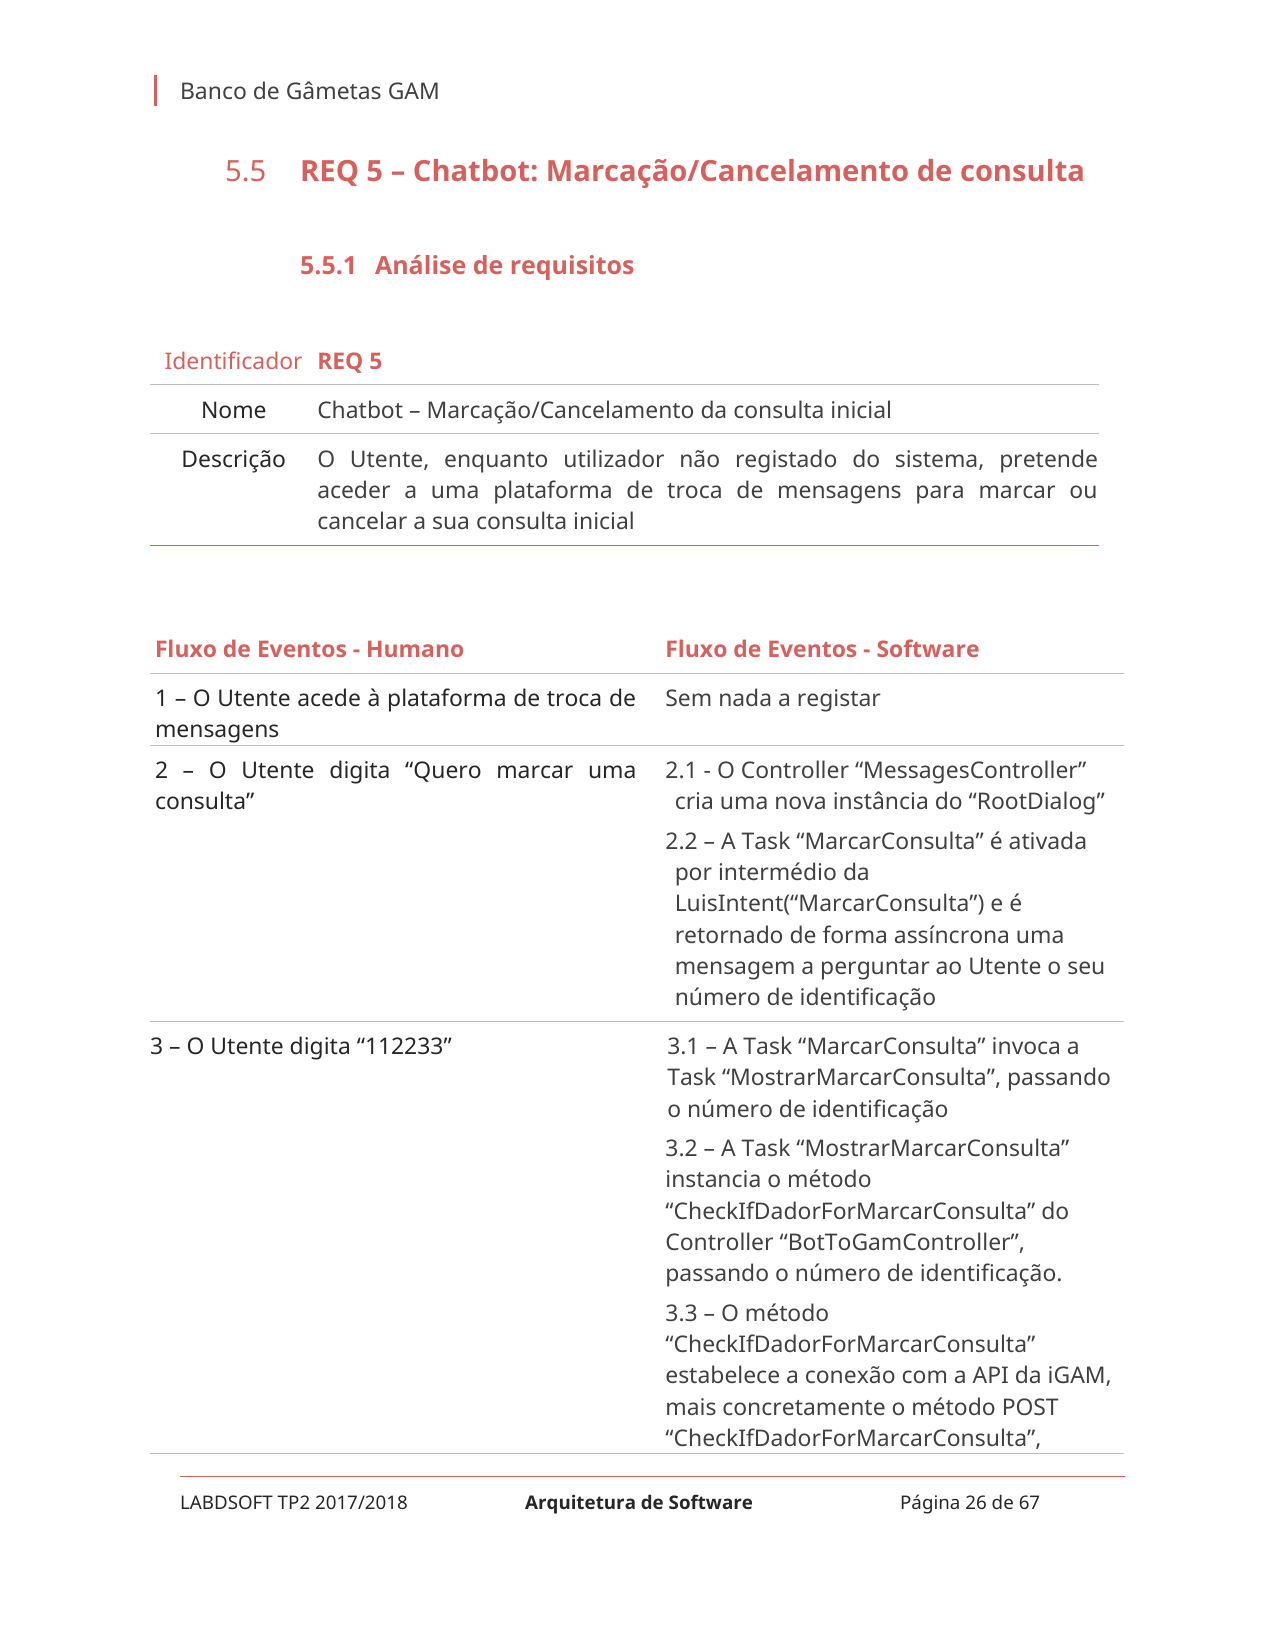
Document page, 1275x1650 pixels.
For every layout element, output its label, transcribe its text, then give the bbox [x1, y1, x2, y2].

table_header Fluxo de Eventos - Software [637, 633, 1124, 673]
table_header Fluxo de Eventos - Humano [150, 633, 637, 673]
table_cell Chatbot – Marcação/Cancelamento da consulta inicial [317, 385, 1098, 433]
subtitle REQ 5 – Chatbot: Marcação/Cancelamento de consulta [225, 150, 1125, 190]
table_cell 2 – O Utente digita “Quero marcar uma consulta” [150, 746, 637, 1021]
table_cell 2.1 - O Controller “MessagesController” cria uma nova instância do “RootDialog” 2.2 – A Task “MarcarConsulta” é ativada por intermédio da LuisIntent(“MarcarConsulta”) e é retornado de forma assíncrona uma mensagem a perguntar ao Utente o seu número de identificação [637, 746, 1124, 1021]
table_header REQ 5 [317, 345, 1098, 384]
table_cell O Utente, enquanto utilizador não registado do sistema, pretende aceder a uma plataforma de troca de mensagens para marcar ou cancelar a sua consulta inicial [317, 434, 1098, 544]
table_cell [150, 1022, 637, 1453]
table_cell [637, 1022, 1124, 1453]
table_cell Sem nada a registar [637, 674, 1124, 744]
table_cell Descrição [150, 434, 317, 544]
table_cell Nome [150, 385, 317, 433]
table_cell 1 – O Utente acede à plataforma de troca de mensagens [150, 674, 637, 744]
table_header Identificador [150, 345, 317, 384]
subtitle Análise de requisitos [300, 248, 1125, 282]
